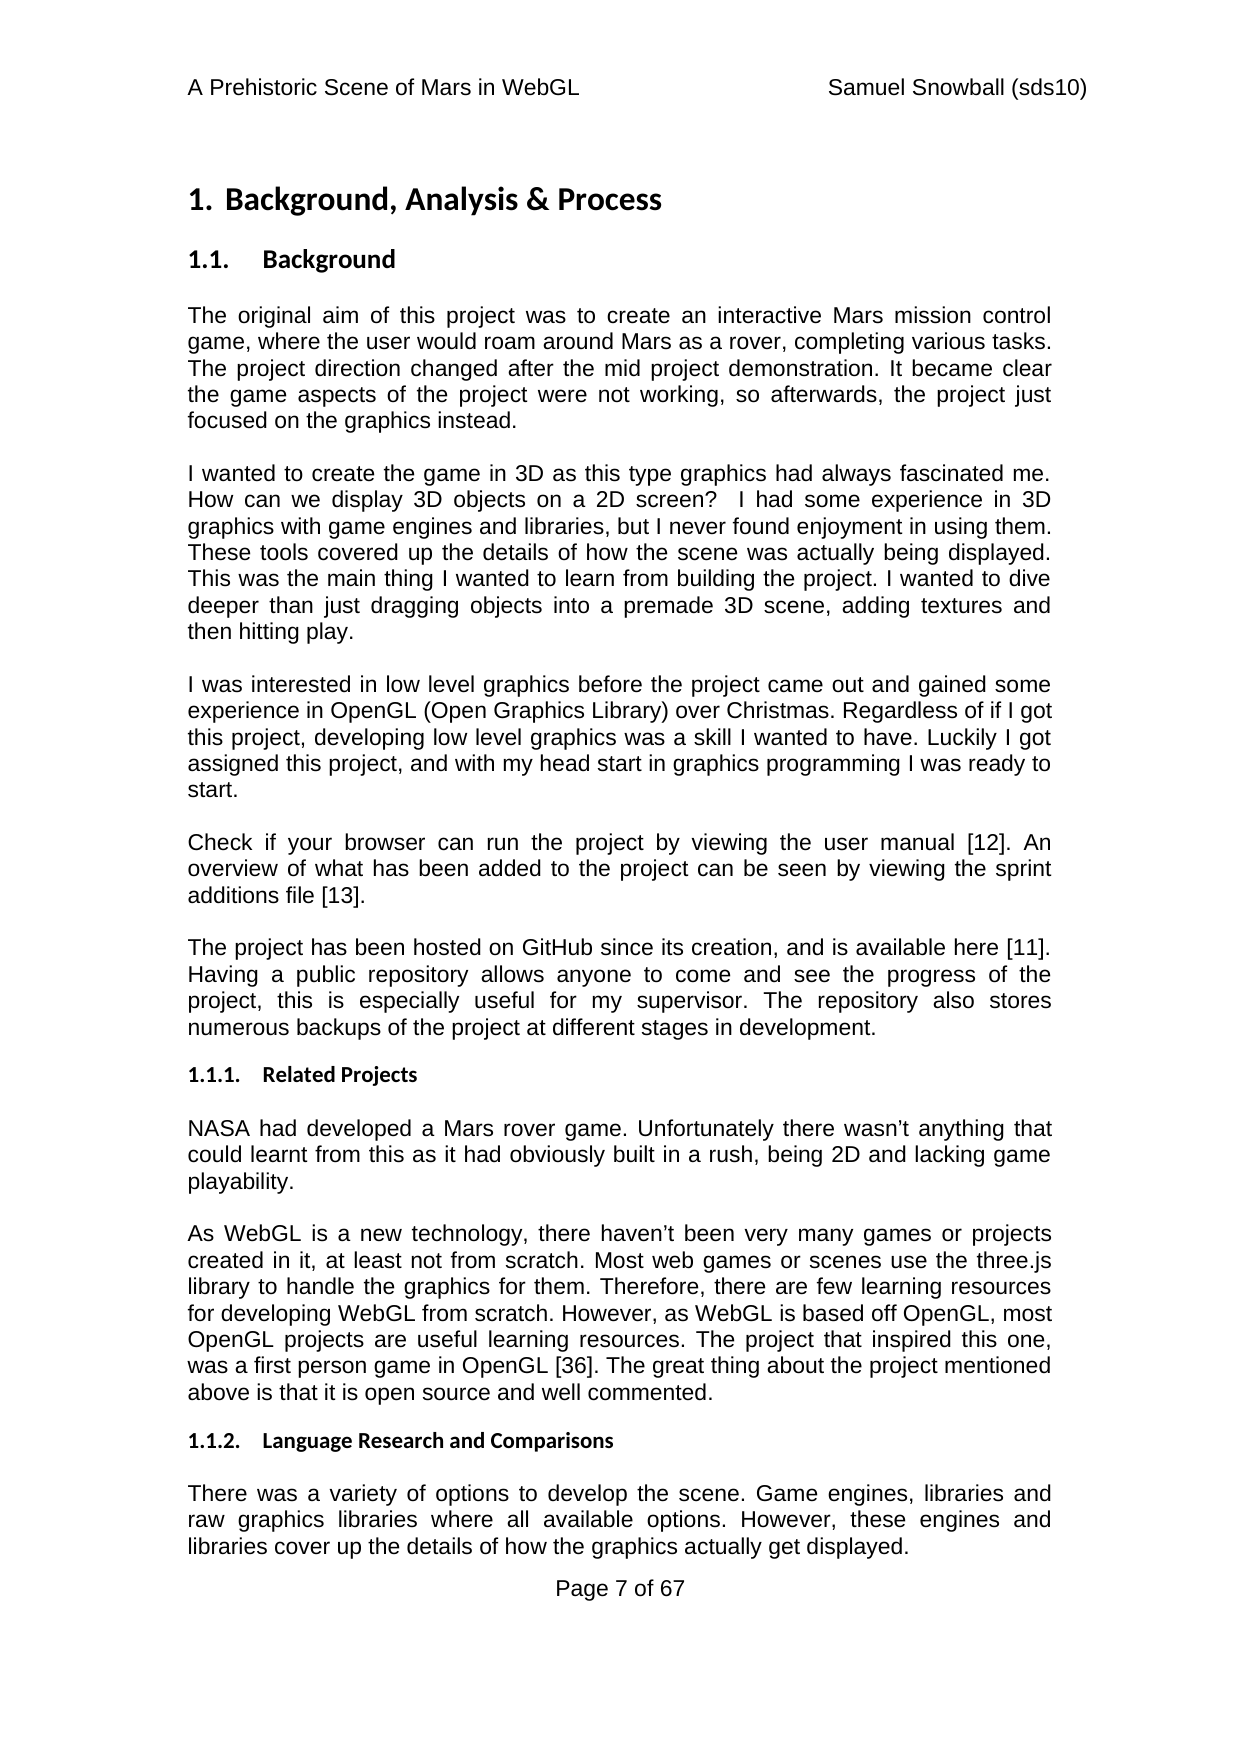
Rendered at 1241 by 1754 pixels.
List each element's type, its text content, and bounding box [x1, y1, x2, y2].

text Check if your browser can run the project by viewing the user manual [12]. An overview of what has been added to the project can be seen by viewing the sprint additions file [13]. [187, 829, 1053, 908]
subtitle Related Projects [187, 1061, 1053, 1089]
subtitle Background, Analysis & Process [187, 178, 1053, 218]
list Background [187, 242, 1053, 276]
text I was interested in low level graphics before the project came out and gained some experience in OpenGL (Open Graphics Library) over Christmas. Regardless of if I got this project, developing low level graphics was a skill I wanted to have. Luckily I got assigned this project, and with my head start in graphics programming I was ready to start. [187, 671, 1053, 803]
text The project has been hosted on GitHub since its creation, and is available here [11]. Having a public repository allows anyone to come and see the progress of the project, this is especially useful for my supervisor. The repository also stores numerous backups of the project at different stages in development. [187, 934, 1053, 1040]
text As WebGL is a new technology, there haven’t been very many games or projects created in it, at least not from scratch. Most web games or scenes use the three.js library to handle the graphics for them. Therefore, there are few learning resources for developing WebGL from scratch. However, as WebGL is based off OpenGL, most OpenGL projects are useful learning resources. The project that inspired this one, was a first person game in OpenGL [36]. The great thing about the project mentioned above is that it is open source and well commented. [187, 1220, 1053, 1405]
subtitle Language Research and Comparisons [187, 1426, 1053, 1454]
text I wanted to create the game in 3D as this type graphics had always fascinated me. How can we display 3D objects on a 2D screen? I had some experience in 3D graphics with game engines and libraries, but I never found enjoyment in using them. These tools covered up the details of how the scene was actually being displayed. This was the main thing I wanted to learn from building the project. I wanted to dive deeper than just dragging objects into a premade 3D scene, adding textures and then hitting play. [187, 460, 1053, 644]
text NASA had developed a Mars rover game. Unfortunately there wasn’t anything that could learnt from this as it had obviously built in a rush, being 2D and lacking game playability. [187, 1115, 1053, 1194]
text The original aim of this project was to create an interactive Mars mission control game, where the user would roam around Mars as a rover, completing various tasks. The project direction changed after the mid project demonstration. It became clear the game aspects of the project were not working, so afterwards, the project just focused on the graphics instead. [187, 302, 1053, 434]
text There was a variety of options to develop the scene. Game engines, libraries and raw graphics libraries where all available options. However, these engines and libraries cover up the details of how the graphics actually get displayed. [187, 1480, 1053, 1559]
